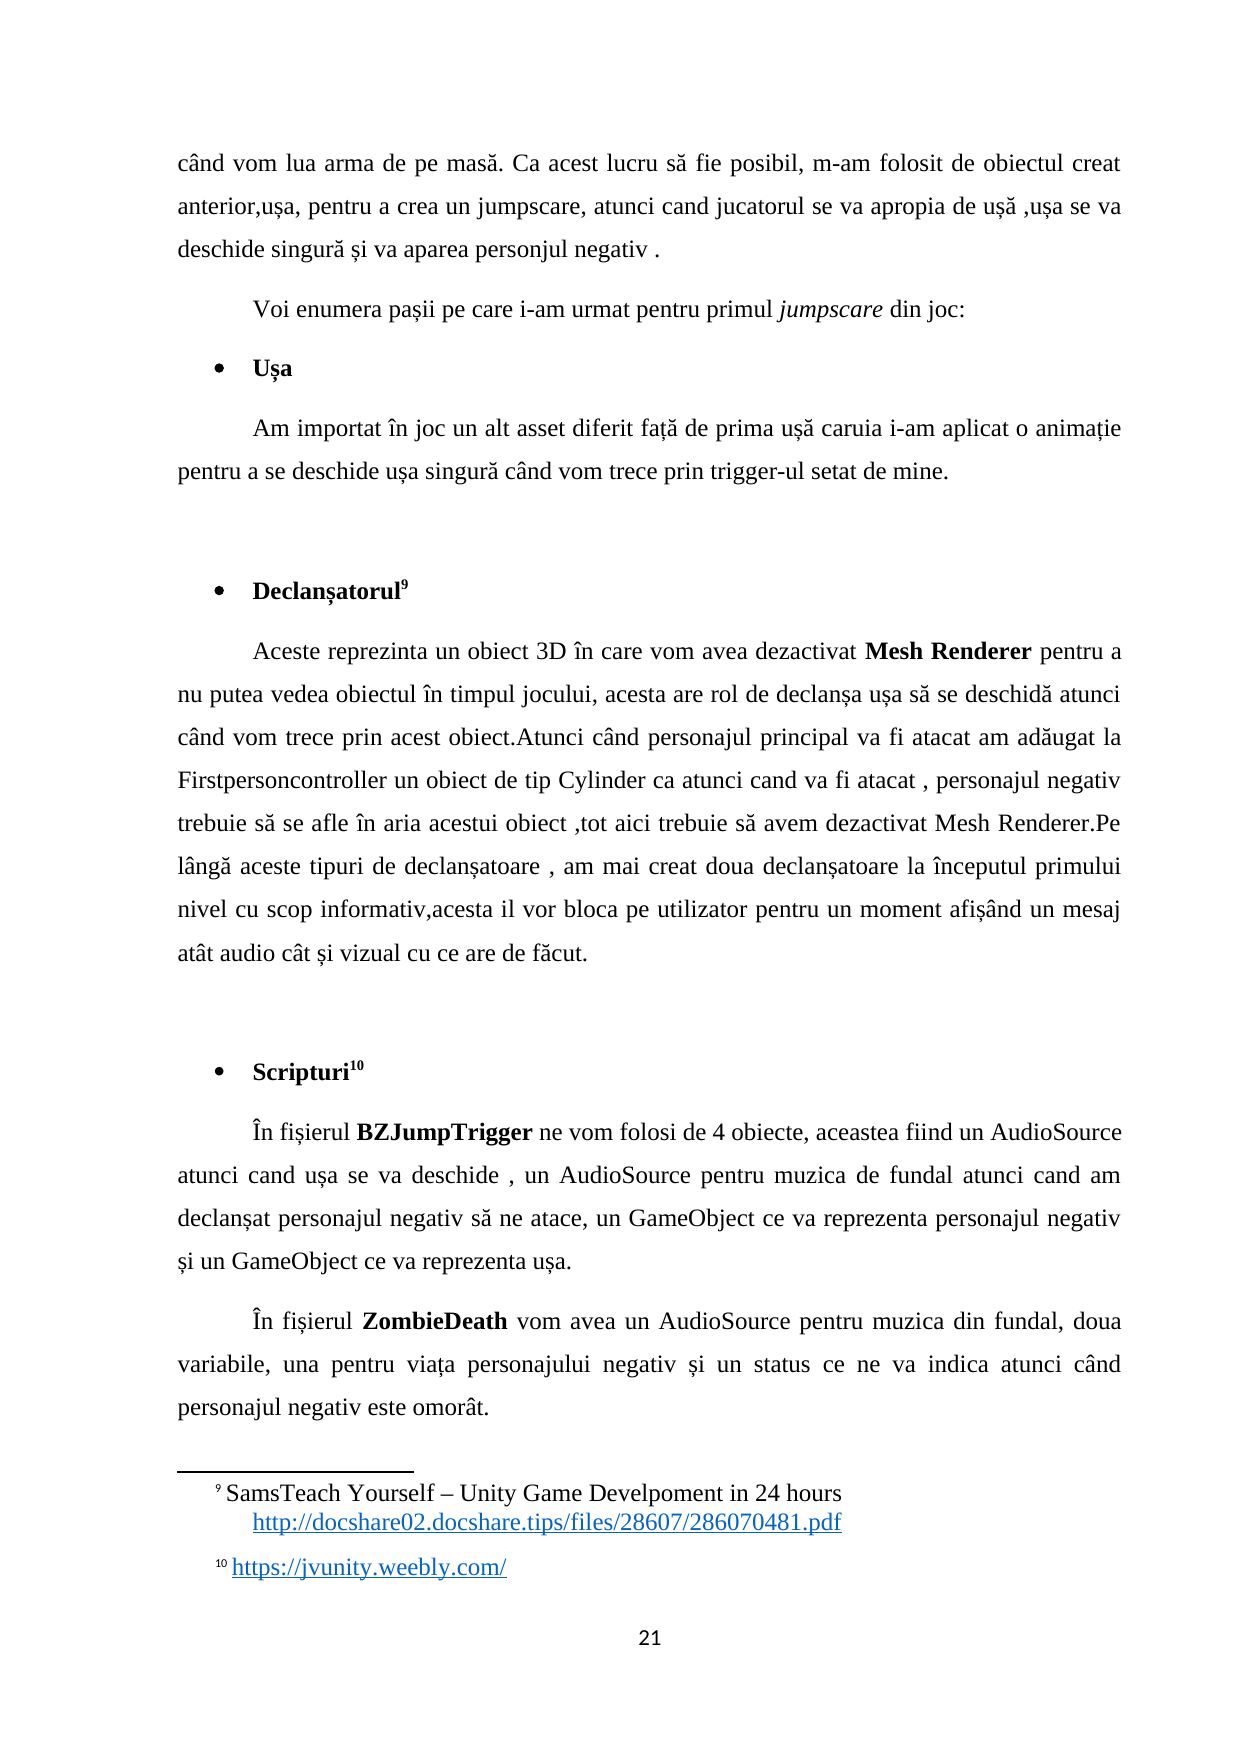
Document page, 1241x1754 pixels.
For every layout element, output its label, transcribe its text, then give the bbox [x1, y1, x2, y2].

text În fișierul ZombieDeath vom avea un AudioSource pentru muzica din fundal, doua variabile, una pentru viața personajului negativ și un status ce ne va indica atunci când personajul negativ este omorât. [177, 1306, 1122, 1421]
text Aceste reprezinta un obiect 3D în care vom avea dezactivat Mesh Renderer pentru a nu putea vedea obiectul în timpul jocului, acesta are rol de declanșa ușa să se deschidă atunci când vom trece prin acest obiect.Atunci când personajul principal va fi atacat am adăugat la Firstpersoncontroller un obiect de tip Cylinder ca atunci cand va fi atacat , personajul negativ trebuie să se afle în aria acestui obiect ,tot aici trebuie să avem dezactivat Mesh Renderer.Pe lângă aceste tipuri de declanșatoare , am mai creat doua declanșatoare la începutul primului nivel cu scop informativ,acesta il vor bloca pe utilizator pentru un moment afișând un mesaj atât audio cât și vizual cu ce are de făcut. [177, 636, 1122, 966]
text În fișierul BZJumpTrigger ne vom folosi de 4 obiecte, aceastea fiind un AudioSource atunci cand ușa se va deschide , un AudioSource pentru muzica de fundal atunci cand am declanșat personajul negativ să ne atace, un GameObject ce va reprezenta personajul negativ și un GameObject ce va reprezenta ușa. [177, 1117, 1122, 1275]
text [177, 148, 1122, 263]
text Voi enumera pașii pe care i-am urmat pentru primul jumpscare din joc: [177, 294, 1122, 322]
text Am importat în joc un alt asset diferit față de prima ușă caruia i-am aplicat o animație pentru a se deschide ușa singură când vom trece prin trigger-ul setat de mine. [177, 413, 1122, 485]
list Scripturi [215, 1057, 1122, 1086]
list Ușa [215, 353, 1122, 382]
list Declanșatorul [215, 576, 1122, 605]
